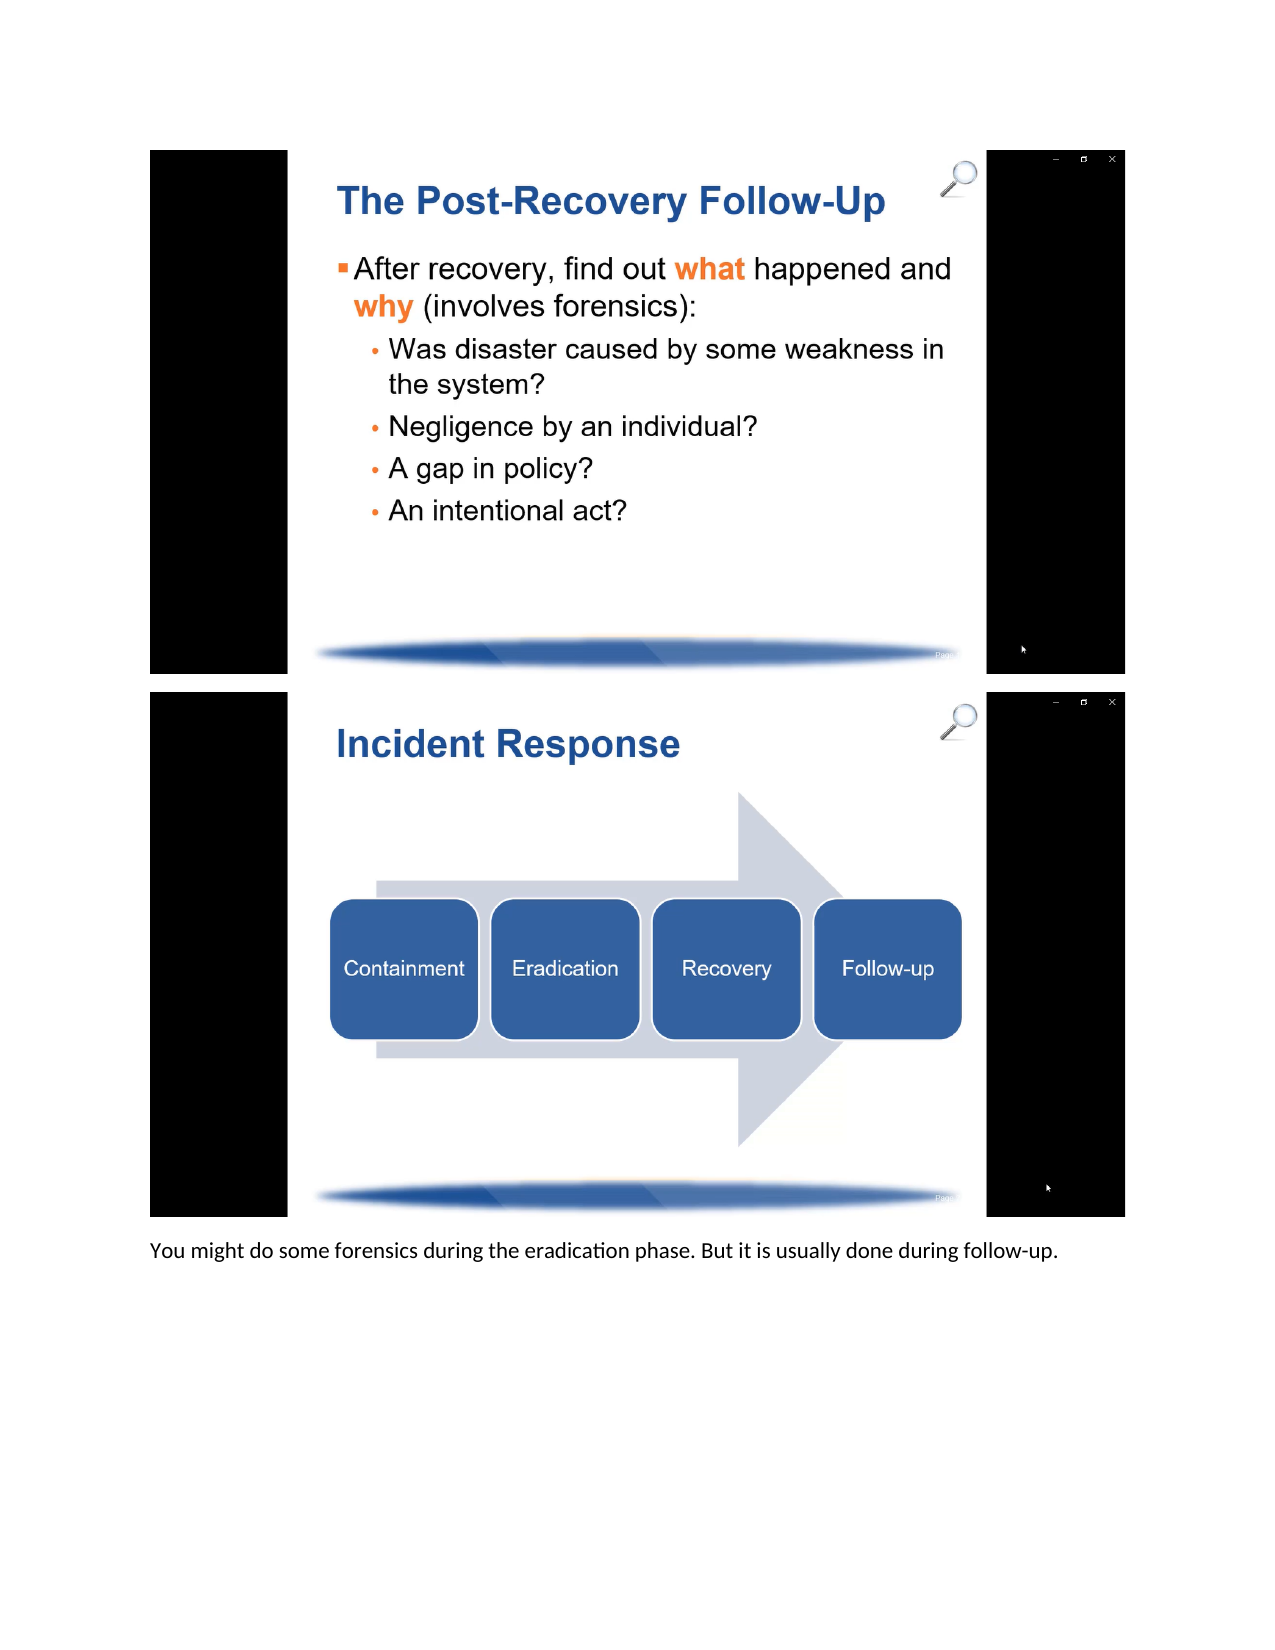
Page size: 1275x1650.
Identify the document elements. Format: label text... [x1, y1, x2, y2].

picture [150, 692, 1125, 1217]
picture [150, 150, 1125, 674]
text You might do some forensics during the eradication phase. But it is usually done during follow-up. [150, 1236, 1125, 1264]
